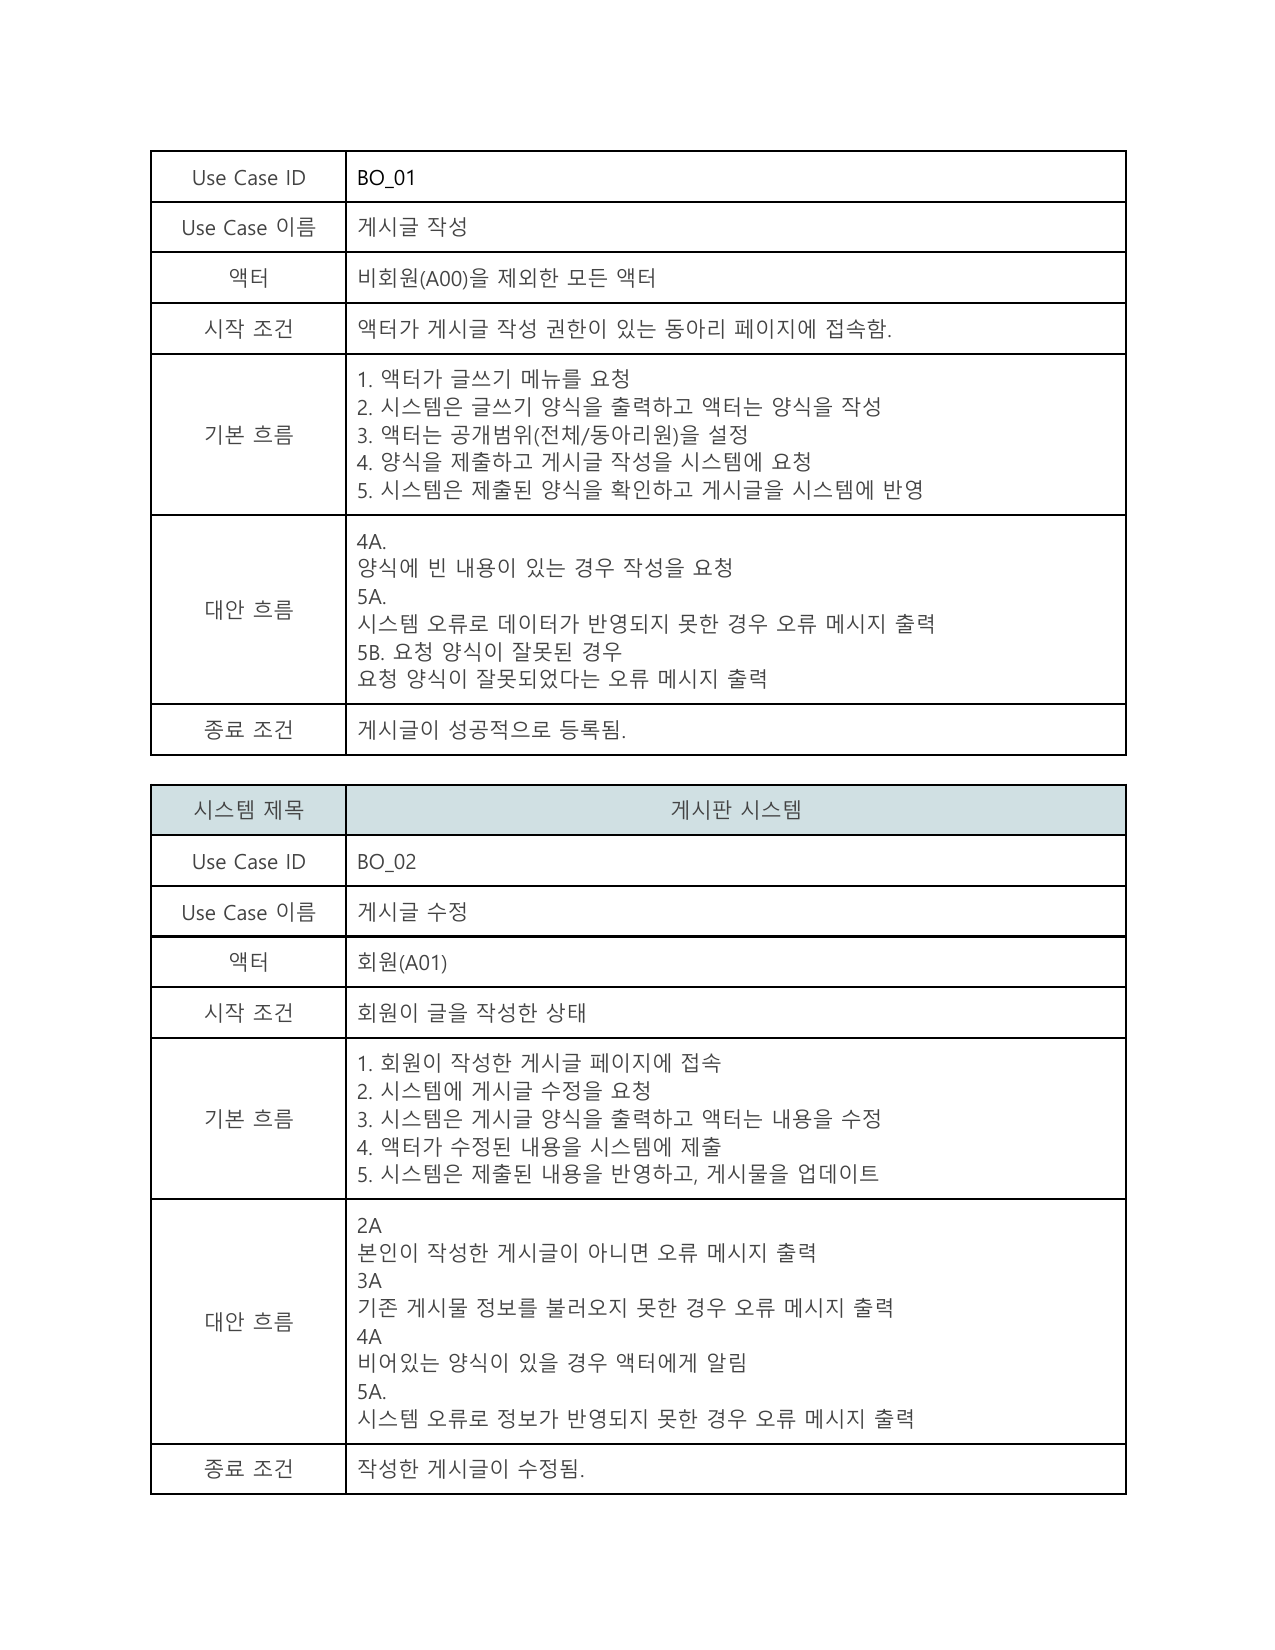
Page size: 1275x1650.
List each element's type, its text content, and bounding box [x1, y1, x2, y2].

table_cell 게시글이 성공적으로 등록됨. [347, 705, 1125, 754]
table_cell Use Case 이름 [152, 203, 345, 251]
table_cell 시작 조건 [152, 988, 345, 1037]
table_cell 대안 흐름 [152, 1200, 345, 1443]
table_header 게시판 시스템 [347, 786, 1125, 834]
table_cell 회원이 글을 작성한 상태 [347, 988, 1125, 1037]
table_cell Use Case ID [152, 836, 345, 885]
table_cell 종료 조건 [152, 705, 345, 754]
table_cell 시작 조건 [152, 304, 345, 352]
table_cell 작성한 게시글이 수정됨. [347, 1445, 1125, 1493]
table_cell 1. 회원이 작성한 게시글 페이지에 접속 2. 시스템에 게시글 수정을 요청 3. 시스템은 게시글 양식을 출력하고 액터는 내용을 수정 4. 액터가 수정된 내용을 시스템에 제출 5. 시스템은 제출된 내용을 반영하고, 게시물을 업데이트 [347, 1039, 1125, 1198]
table_cell 비회원(A00)을 제외한 모든 액터 [347, 253, 1125, 302]
table_cell BO_02 [347, 836, 1125, 885]
table_cell 종료 조건 [152, 1445, 345, 1493]
table_cell 게시글 작성 [347, 203, 1125, 251]
table_cell 게시글 수정 [347, 887, 1125, 935]
table_cell 액터 [152, 938, 345, 986]
table_cell 1. 액터가 글쓰기 메뉴를 요청 2. 시스템은 글쓰기 양식을 출력하고 액터는 양식을 작성 3. 액터는 공개범위(전체/동아리원)을 설정 4. 양식을 제출하고 게시글 작성을 시스템에 요청 5. 시스템은 제출된 양식을 확인하고 게시글을 시스템에 반영 [347, 355, 1125, 514]
table_cell 대안 흐름 [152, 516, 345, 703]
table_cell 기본 흐름 [152, 1039, 345, 1198]
table_cell BO_01 [347, 152, 1125, 201]
table_header 시스템 제목 [152, 786, 345, 834]
table_cell Use Case ID [152, 152, 345, 201]
table_cell 액터가 게시글 작성 권한이 있는 동아리 페이지에 접속함. [347, 304, 1125, 352]
table_cell 회원(A01) [347, 938, 1125, 986]
table_cell 2A 본인이 작성한 게시글이 아니면 오류 메시지 출력 3A 기존 게시물 정보를 불러오지 못한 경우 오류 메시지 출력 4A 비어있는 양식이 있을 경우 액터에게 알림 5A. 시스템 오류로 정보가 반영되지 못한 경우 오류 메시지 출력 [347, 1200, 1125, 1443]
table_cell 액터 [152, 253, 345, 302]
table_cell 기본 흐름 [152, 355, 345, 514]
table_cell 4A. 양식에 빈 내용이 있는 경우 작성을 요청 5A. 시스템 오류로 데이터가 반영되지 못한 경우 오류 메시지 출력 5B. 요청 양식이 잘못된 경우 요청 양식이 잘못되었다는 오류 메시지 출력 [347, 516, 1125, 703]
table_cell Use Case 이름 [152, 887, 345, 935]
